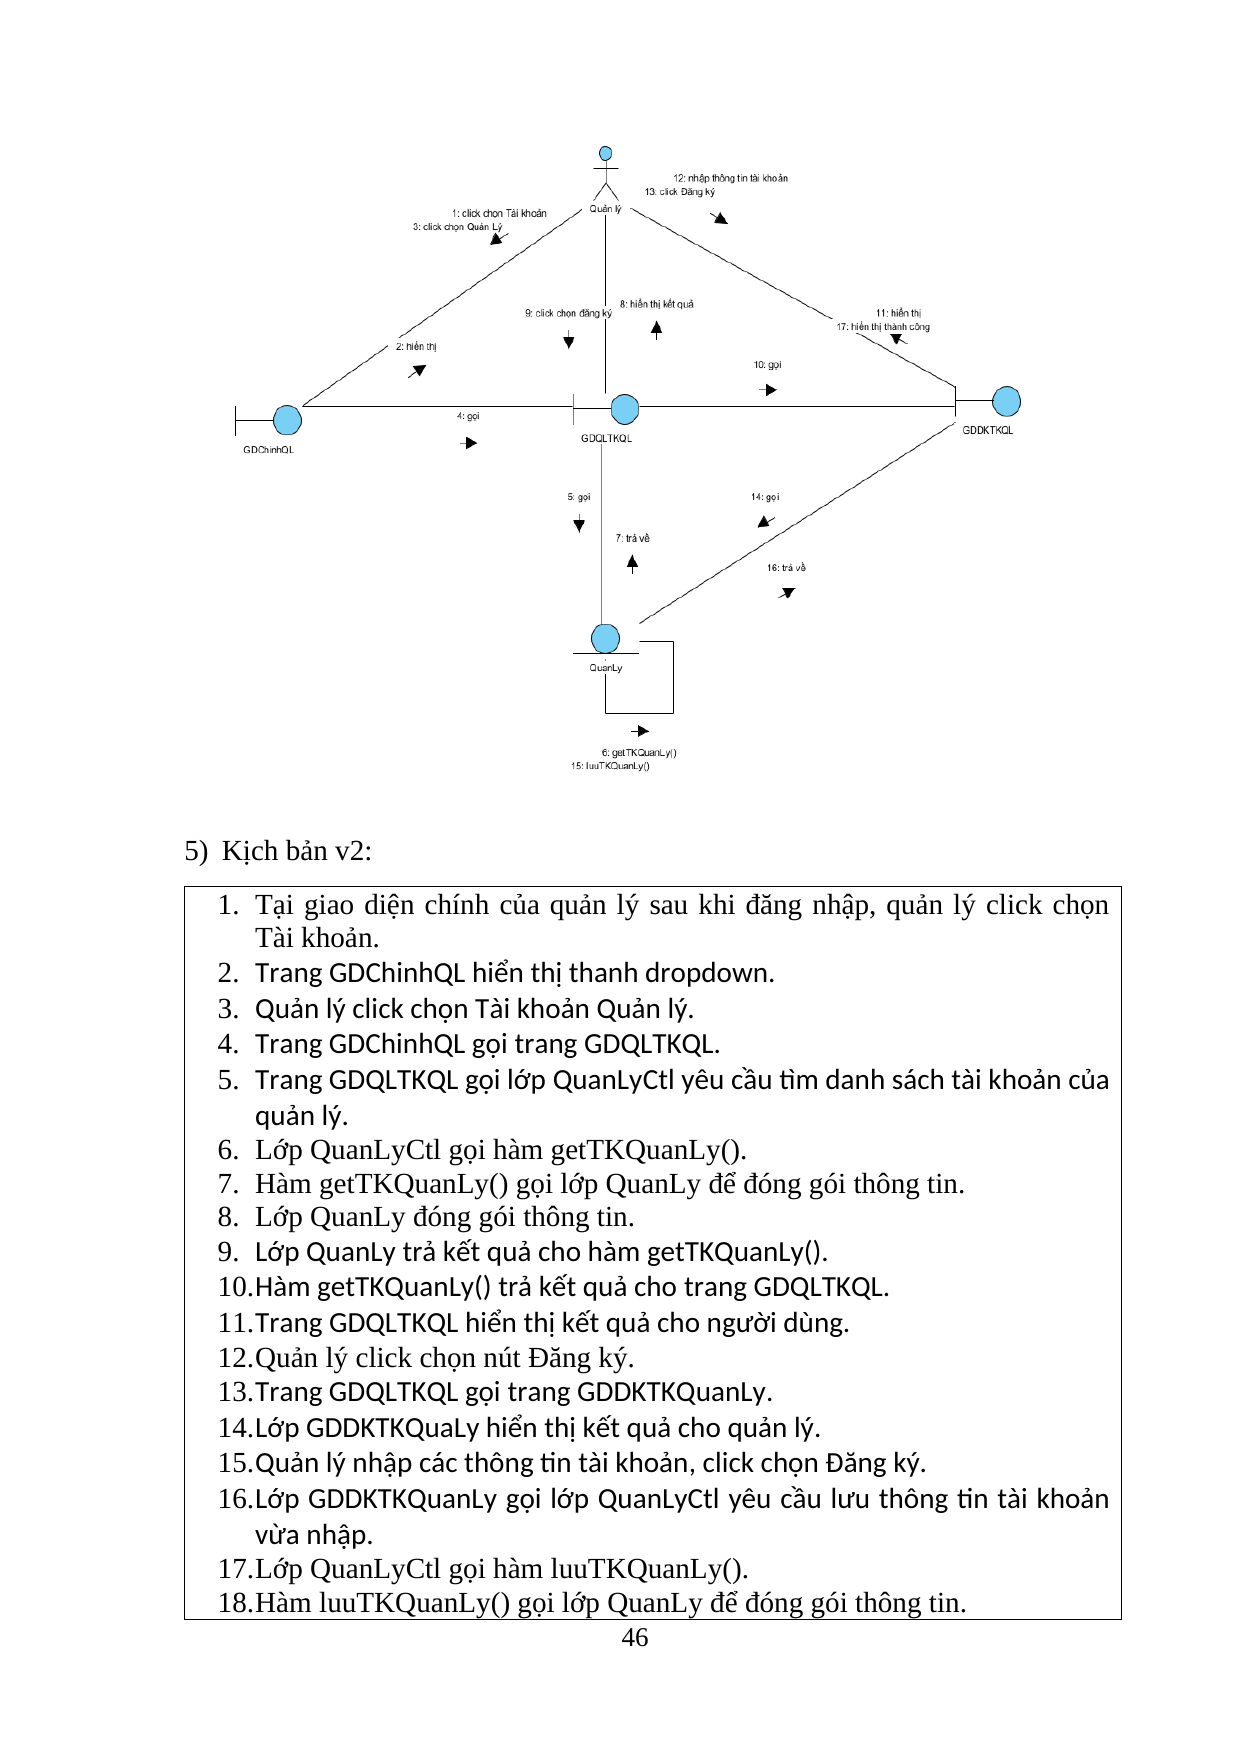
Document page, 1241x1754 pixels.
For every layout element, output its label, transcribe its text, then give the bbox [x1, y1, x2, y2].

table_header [185, 887, 1121, 1618]
list Kịch bản v2: [184, 833, 1122, 867]
picture [184, 118, 1159, 814]
